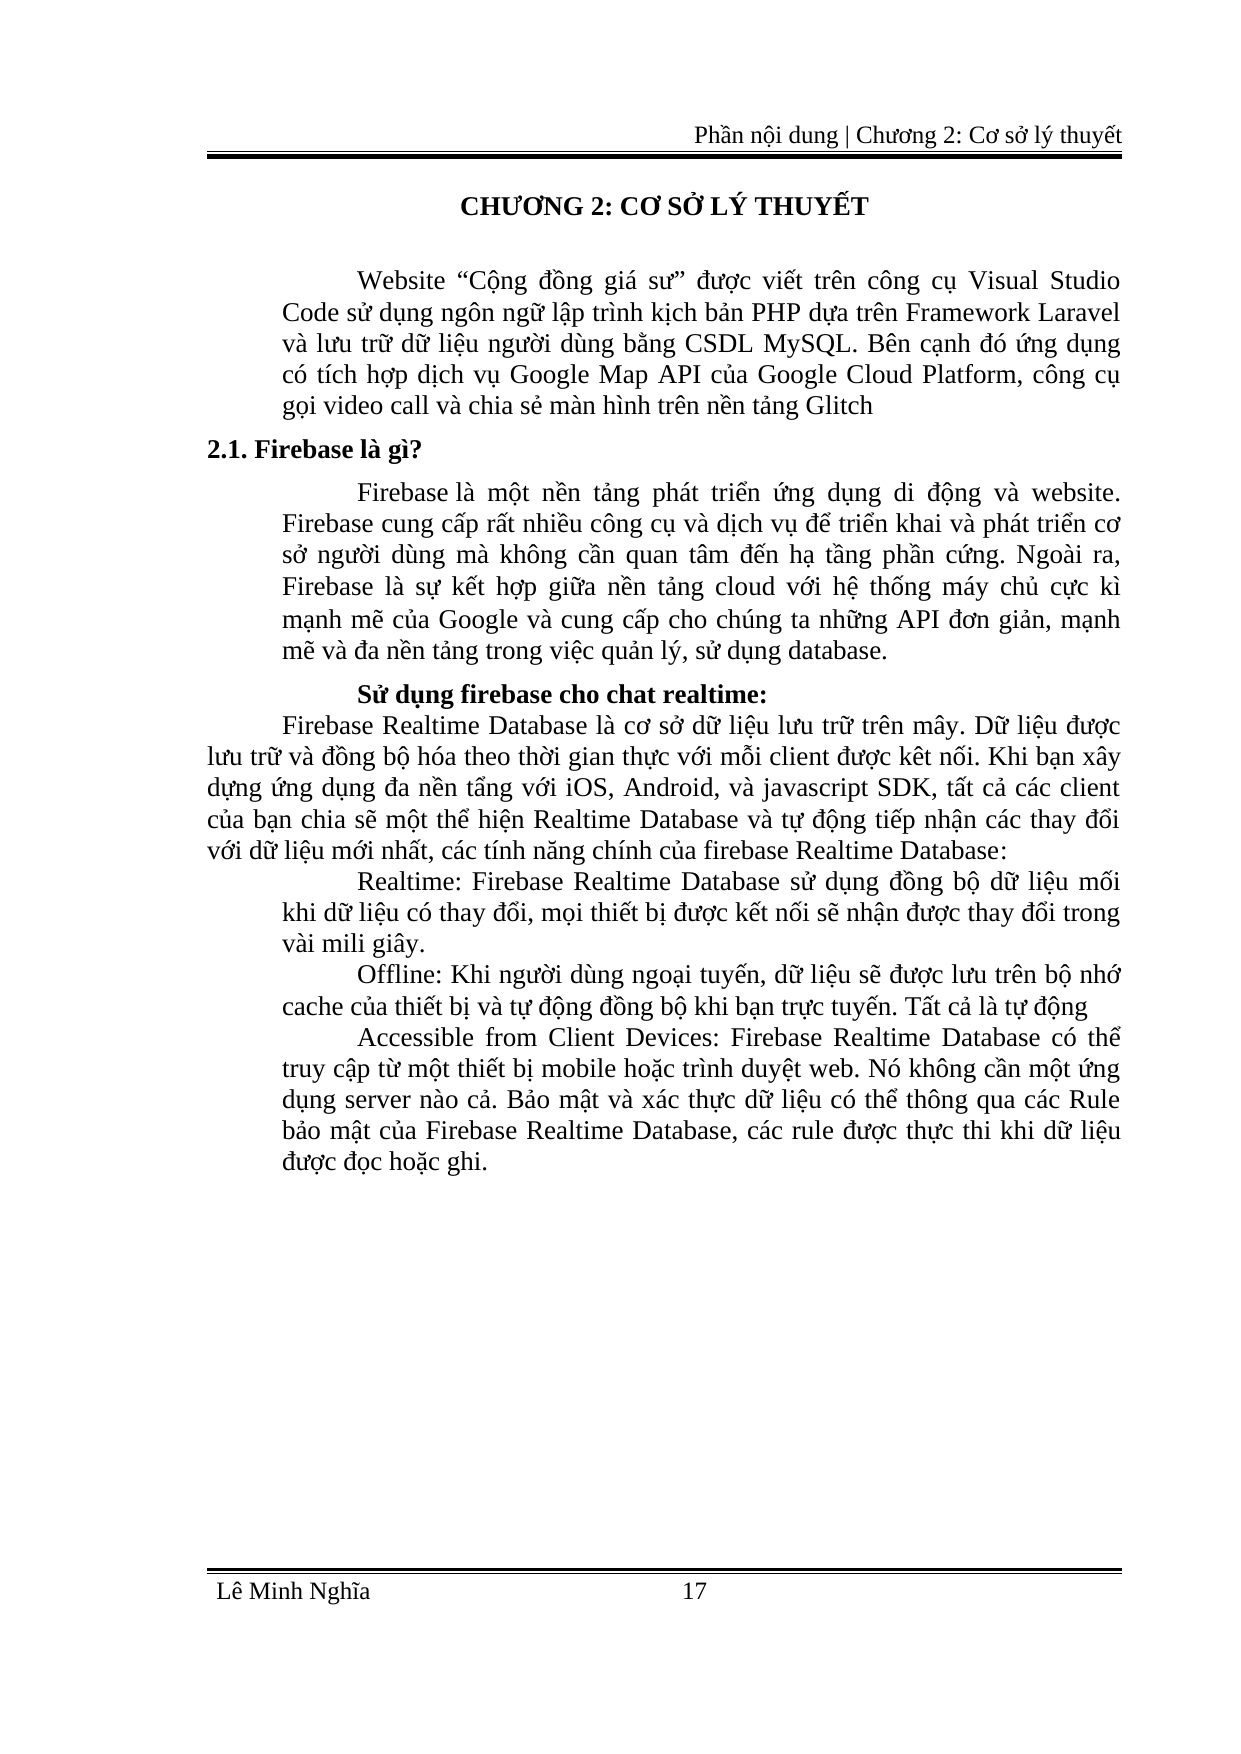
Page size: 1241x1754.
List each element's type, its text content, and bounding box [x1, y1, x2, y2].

text Sử dụng firebase cho chat realtime: [282, 678, 1122, 709]
text Realtime: Firebase Realtime Database sử dụng đồng bộ dữ liệu mối khi dữ liệu có thay đổi, mọi thiết bị được kết nối sẽ nhận được thay đổi trong vài mili giây. [282, 865, 1122, 958]
text Firebase Realtime Database là cơ sở dữ liệu lưu trữ trên mây. Dữ liệu được lưu trữ và đồng bộ hóa theo thời gian thực với mỗi client được kêt nối. Khi bạn xây dựng ứng dụng đa nền tẩng với iOS, Android, và javascript SDK, tất cả các client của bạn chia sẽ một thể hiện Realtime Database và tự động tiếp nhận các thay đổi với dữ liệu mới nhất, các tính năng chính của firebase Realtime Database: [207, 709, 1122, 865]
text Offline: Khi người dùng ngoại tuyến, dữ liệu sẽ được lưu trên bộ nhớ cache của thiết bị và tự động đồng bộ khi bạn trực tuyến. Tất cả là tự động [282, 958, 1122, 1021]
text Accessible from Client Devices: Firebase Realtime Database có thể truy cập từ một thiết bị mobile hoặc trình duyệt web. Nó không cần một ứng dụng server nào cả. Bảo mật và xác thực dữ liệu có thể thông qua các Rule bảo mật của Firebase Realtime Database, các rule được thực thi khi dữ liệu được đọc hoặc ghi. [282, 1021, 1122, 1176]
list CHƯƠNG 2: CƠ SỞ LÝ THUYẾT [207, 190, 1122, 221]
text Website “Cộng đồng giá sư” được viết trên công cụ Visual Studio Code sử dụng ngôn ngữ lập trình kịch bản PHP dựa trên Framework Laravel và lưu trữ dữ liệu người dùng bằng CSDL MySQL. Bên cạnh đó ứng dụng có tích hợp dịch vụ Google Map API của Google Cloud Platform, công cụ gọi video call và chia sẻ màn hình trên nền tảng Glitch [282, 264, 1122, 420]
list 2.1. Firebase là gì? [207, 433, 1122, 464]
text Firebase là một nền tảng phát triển ứng dụng di động và website. Firebase cung cấp rất nhiều công cụ và dịch vụ để triển khai và phát triển cơ sở người dùng mà không cần quan tâm đến hạ tầng phần cứng. Ngoài ra, Firebase là sự kết hợp giữa nền tảng cloud với hệ thống máy chủ cực kì mạnh mẽ của Google và cung cấp cho chúng ta những API đơn giản, mạnh mẽ và đa nền tảng trong việc quản lý, sử dụng database. [282, 476, 1122, 666]
